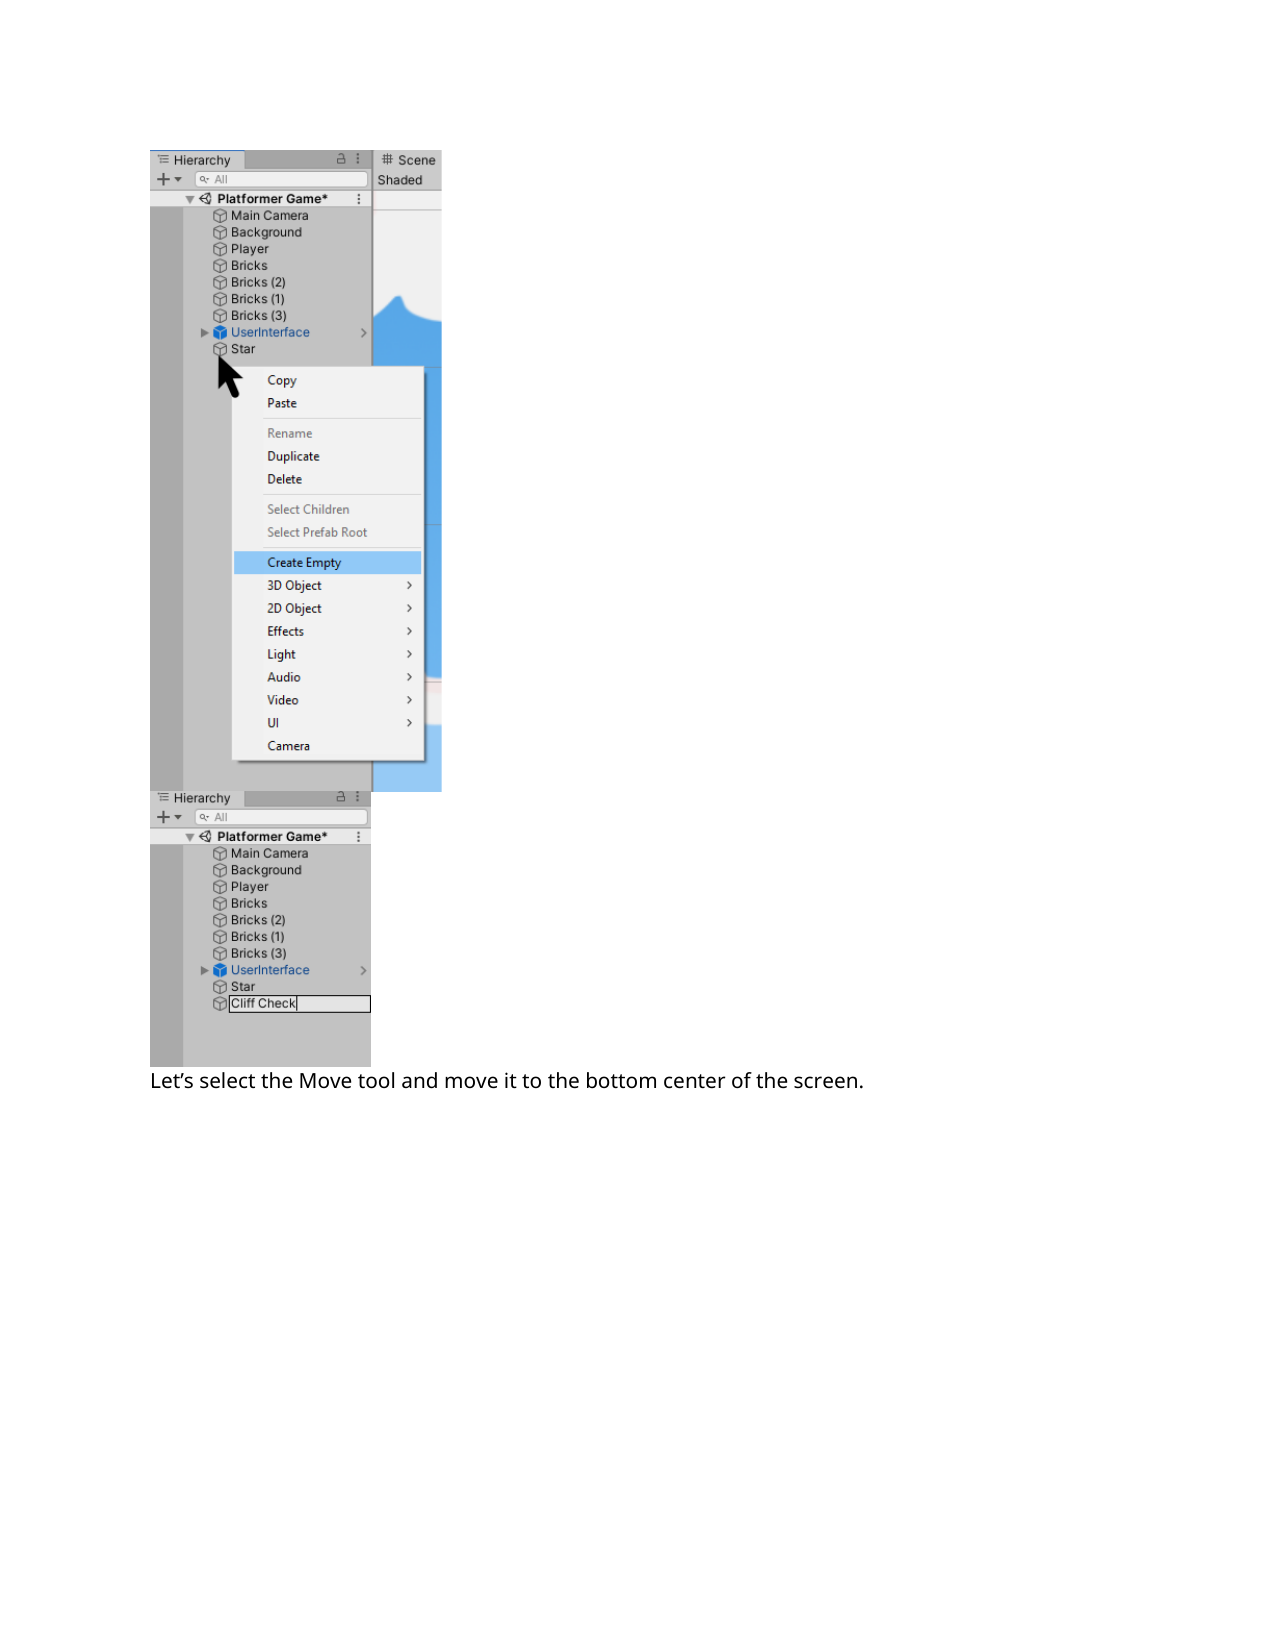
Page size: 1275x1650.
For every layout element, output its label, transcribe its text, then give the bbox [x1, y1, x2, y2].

picture [150, 150, 442, 1067]
text Let’s select the Move tool and move it to the bottom center of the screen. [150, 1067, 1125, 1095]
